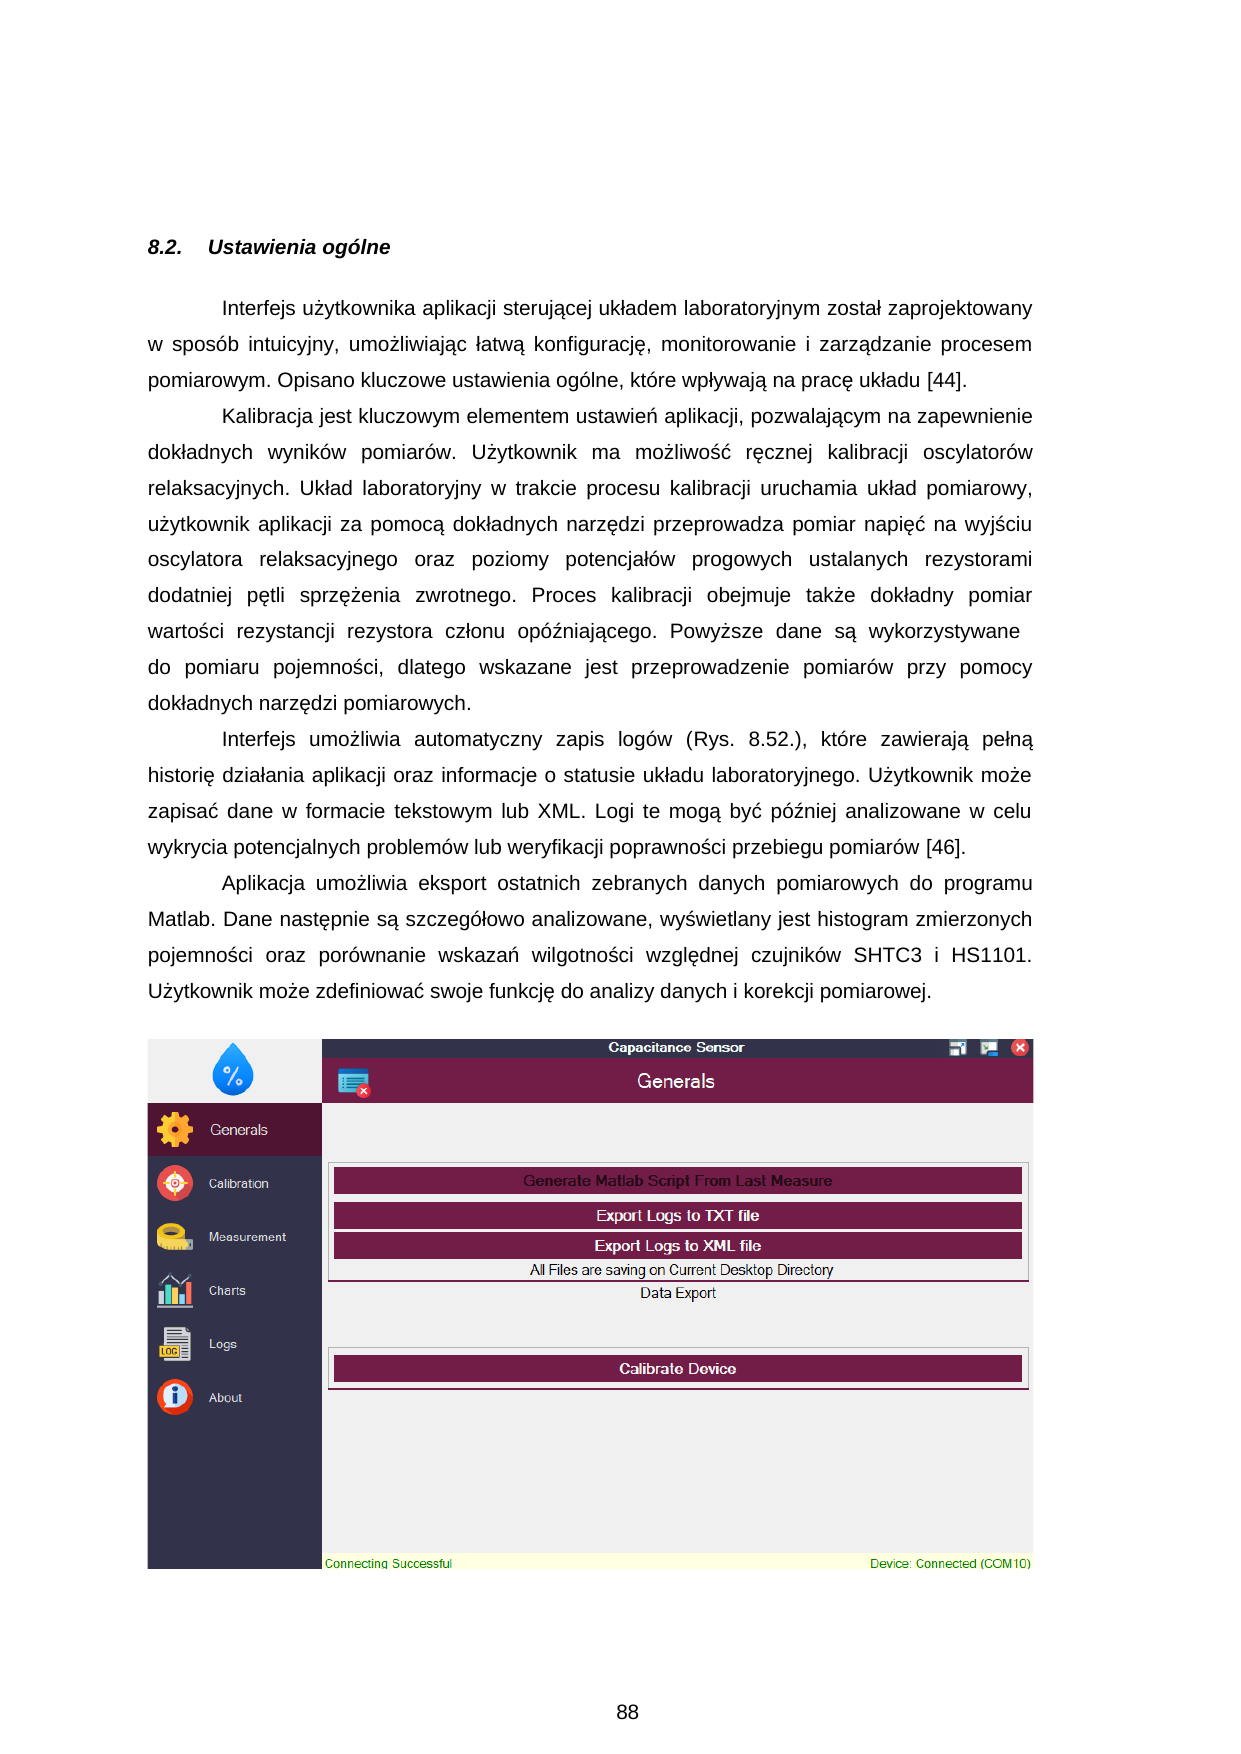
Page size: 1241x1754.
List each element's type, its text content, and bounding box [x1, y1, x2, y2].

subtitle Ustawienia ogólne [148, 235, 1033, 259]
text Aplikacja umożliwia eksport ostatnich zebranych danych pomiarowych do programu Matlab. Dane następnie są szczegółowo analizowane, wyświetlany jest histogram zmierzonych pojemności oraz porównanie wskazań wilgotności względnej czujników SHTC3 i HS1101. Użytkownik może zdefiniować swoje funkcję do analizy danych i korekcji pomiarowej. [148, 871, 1033, 1002]
text Interfejs użytkownika aplikacji sterującej układem laboratoryjnym został zaprojektowany w sposób intuicyjny, umożliwiając łatwą konfigurację, monitorowanie i zarządzanie procesem pomiarowym. Opisano kluczowe ustawienia ogólne, które wpływają na pracę układu [44]. [148, 296, 1033, 392]
picture [147, 1039, 1034, 1569]
text Kalibracja jest kluczowym elementem ustawień aplikacji, pozwalającym na zapewnienie dokładnych wyników pomiarów. Użytkownik ma możliwość ręcznej kalibracji oscylatorów relaksacyjnych. Układ laboratoryjny w trakcie procesu kalibracji uruchamia układ pomiarowy, użytkownik aplikacji za pomocą dokładnych narzędzi przeprowadza pomiar napięć na wyjściu oscylatora relaksacyjnego oraz poziomy potencjałów progowych ustalanych rezystorami dodatniej pętli sprzężenia zwrotnego. Proces kalibracji obejmuje także dokładny pomiar wartości rezystancji rezystora członu opóźniającego. Powyższe dane są wykorzystywane do pomiaru pojemności, dlatego wskazane jest przeprowadzenie pomiarów przy pomocy dokładnych narzędzi pomiarowych. [148, 403, 1033, 715]
